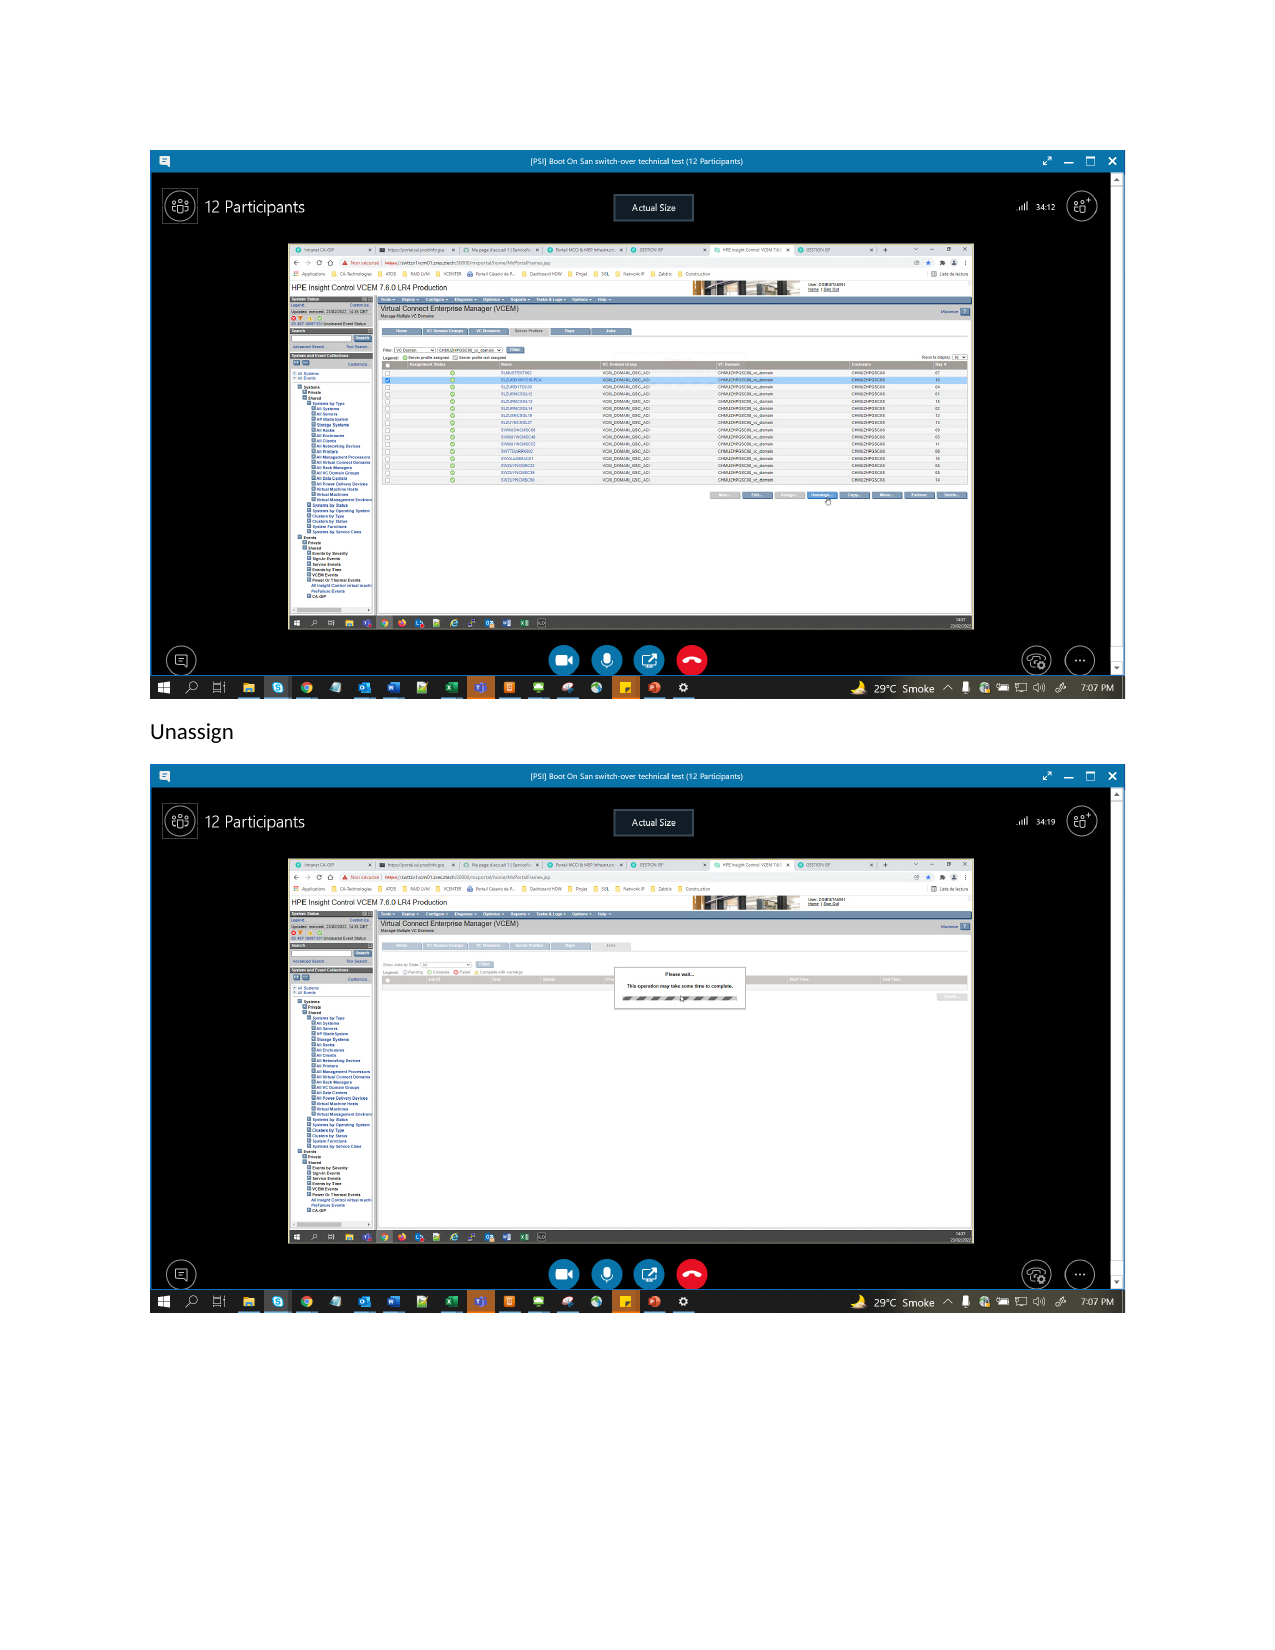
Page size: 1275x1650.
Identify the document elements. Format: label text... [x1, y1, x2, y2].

picture [160, 157, 169, 165]
picture [150, 150, 1125, 699]
picture [160, 772, 169, 780]
text Unassign [150, 717, 1125, 745]
picture [150, 764, 1125, 1313]
